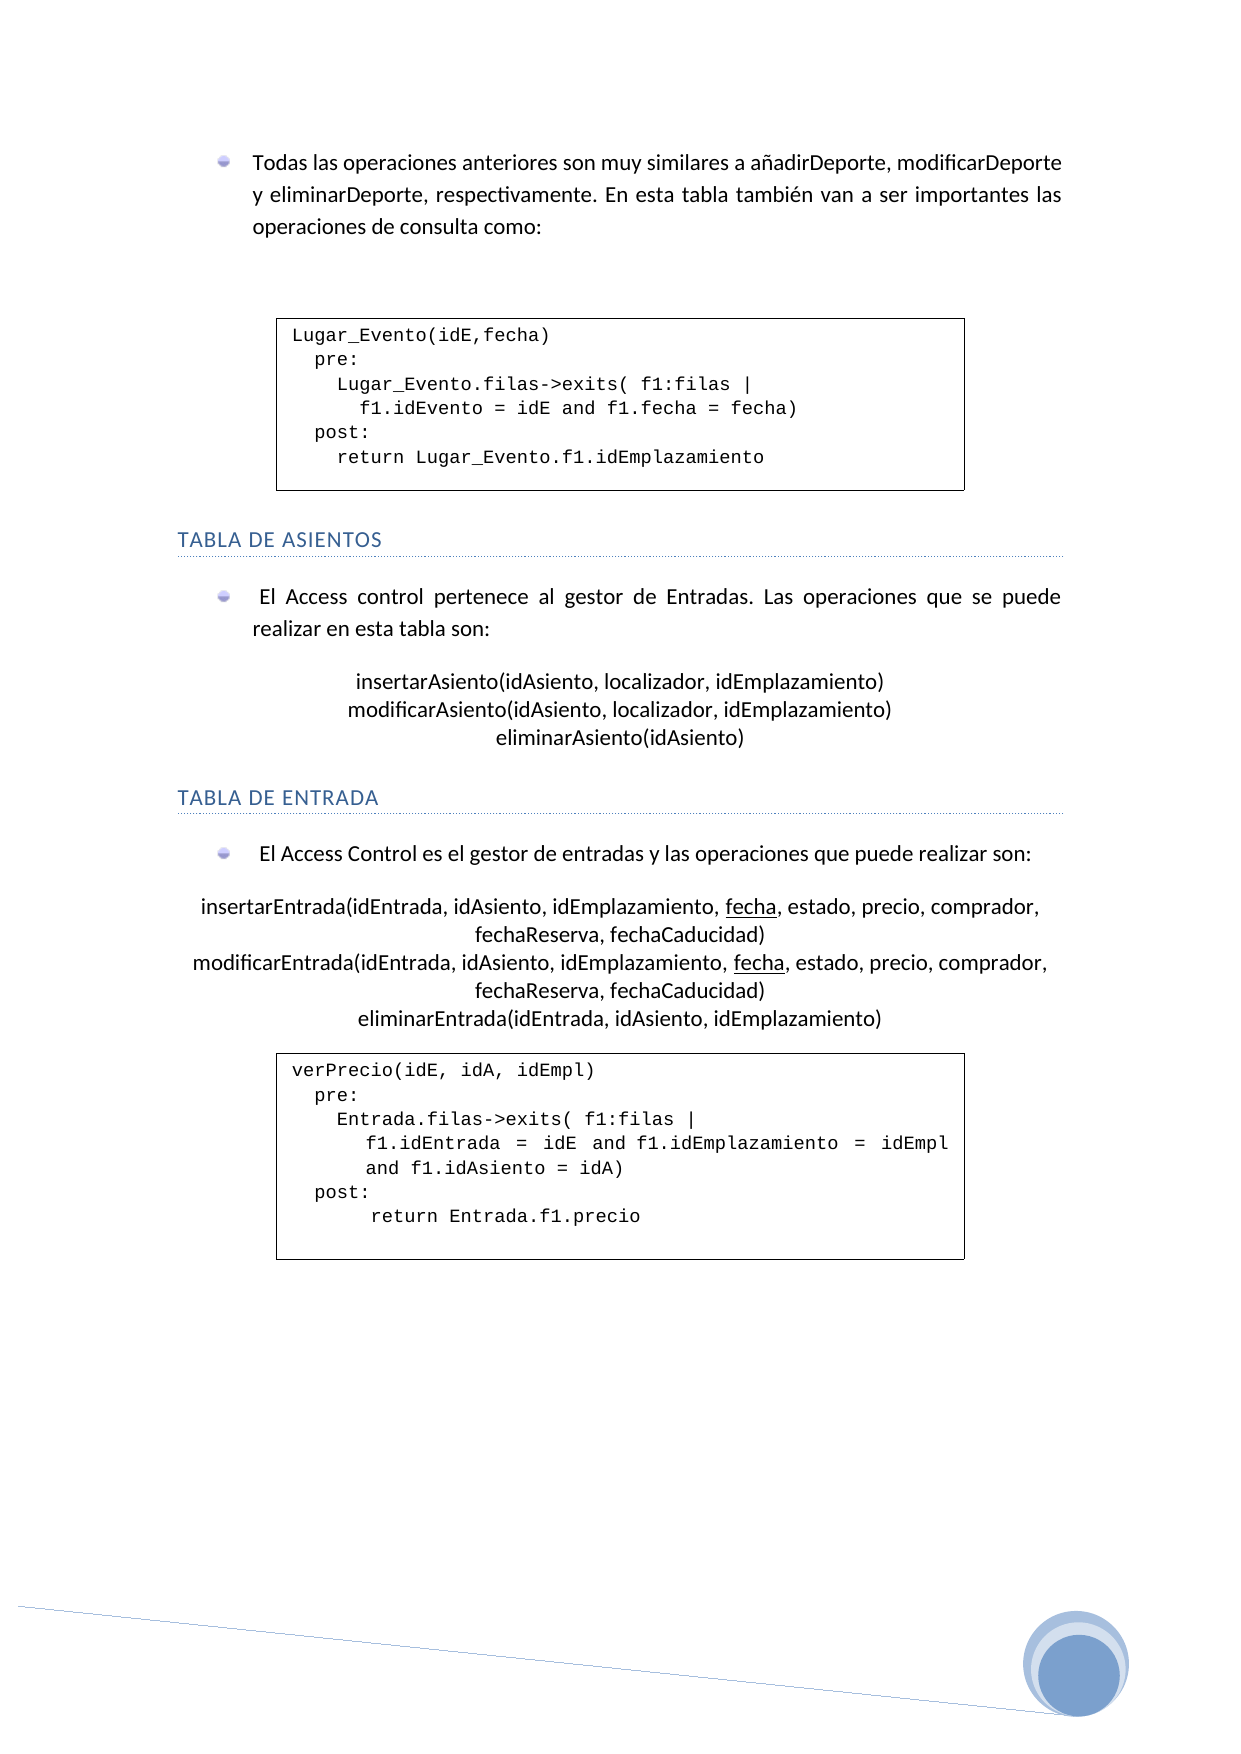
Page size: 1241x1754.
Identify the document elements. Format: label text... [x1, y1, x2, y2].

text modificarAsiento(idAsiento, localizador, idEmplazamiento) [177, 695, 1063, 723]
subtitle TABLA DE ASIENTOS [177, 526, 1063, 557]
text modificarEntrada(idEntrada, idAsiento, idEmplazamiento, fecha, estado, precio, comprador, fechaReserva, fechaCaducidad) [177, 948, 1063, 1004]
text eliminarEntrada(idEntrada, idAsiento, idEmplazamiento) [177, 1004, 1063, 1032]
text insertarAsiento(idAsiento, localizador, idEmplazamiento) [177, 667, 1063, 695]
picture [215, 845, 233, 862]
subtitle TABLA DE ENTRADA [177, 783, 1063, 814]
list El Access control pertenece al gestor de Entradas. Las operaciones que se puede realizar en esta tabla son: [215, 582, 1063, 642]
list El Access Control es el gestor de entradas y las operaciones que puede realizar son: [215, 839, 1063, 867]
text insertarEntrada(idEntrada, idAsiento, idEmplazamiento, fecha, estado, precio, comprador, fechaReserva, fechaCaducidad) [177, 892, 1063, 948]
text eliminarAsiento(idAsiento) [177, 723, 1063, 751]
picture [215, 588, 233, 605]
list Todas las operaciones anteriores son muy similares a añadirDeporte, modificarDeporte y eliminarDeporte, respectivamente. En esta tabla también van a ser importantes las operaciones de consulta como: [215, 148, 1063, 240]
picture [215, 153, 233, 170]
